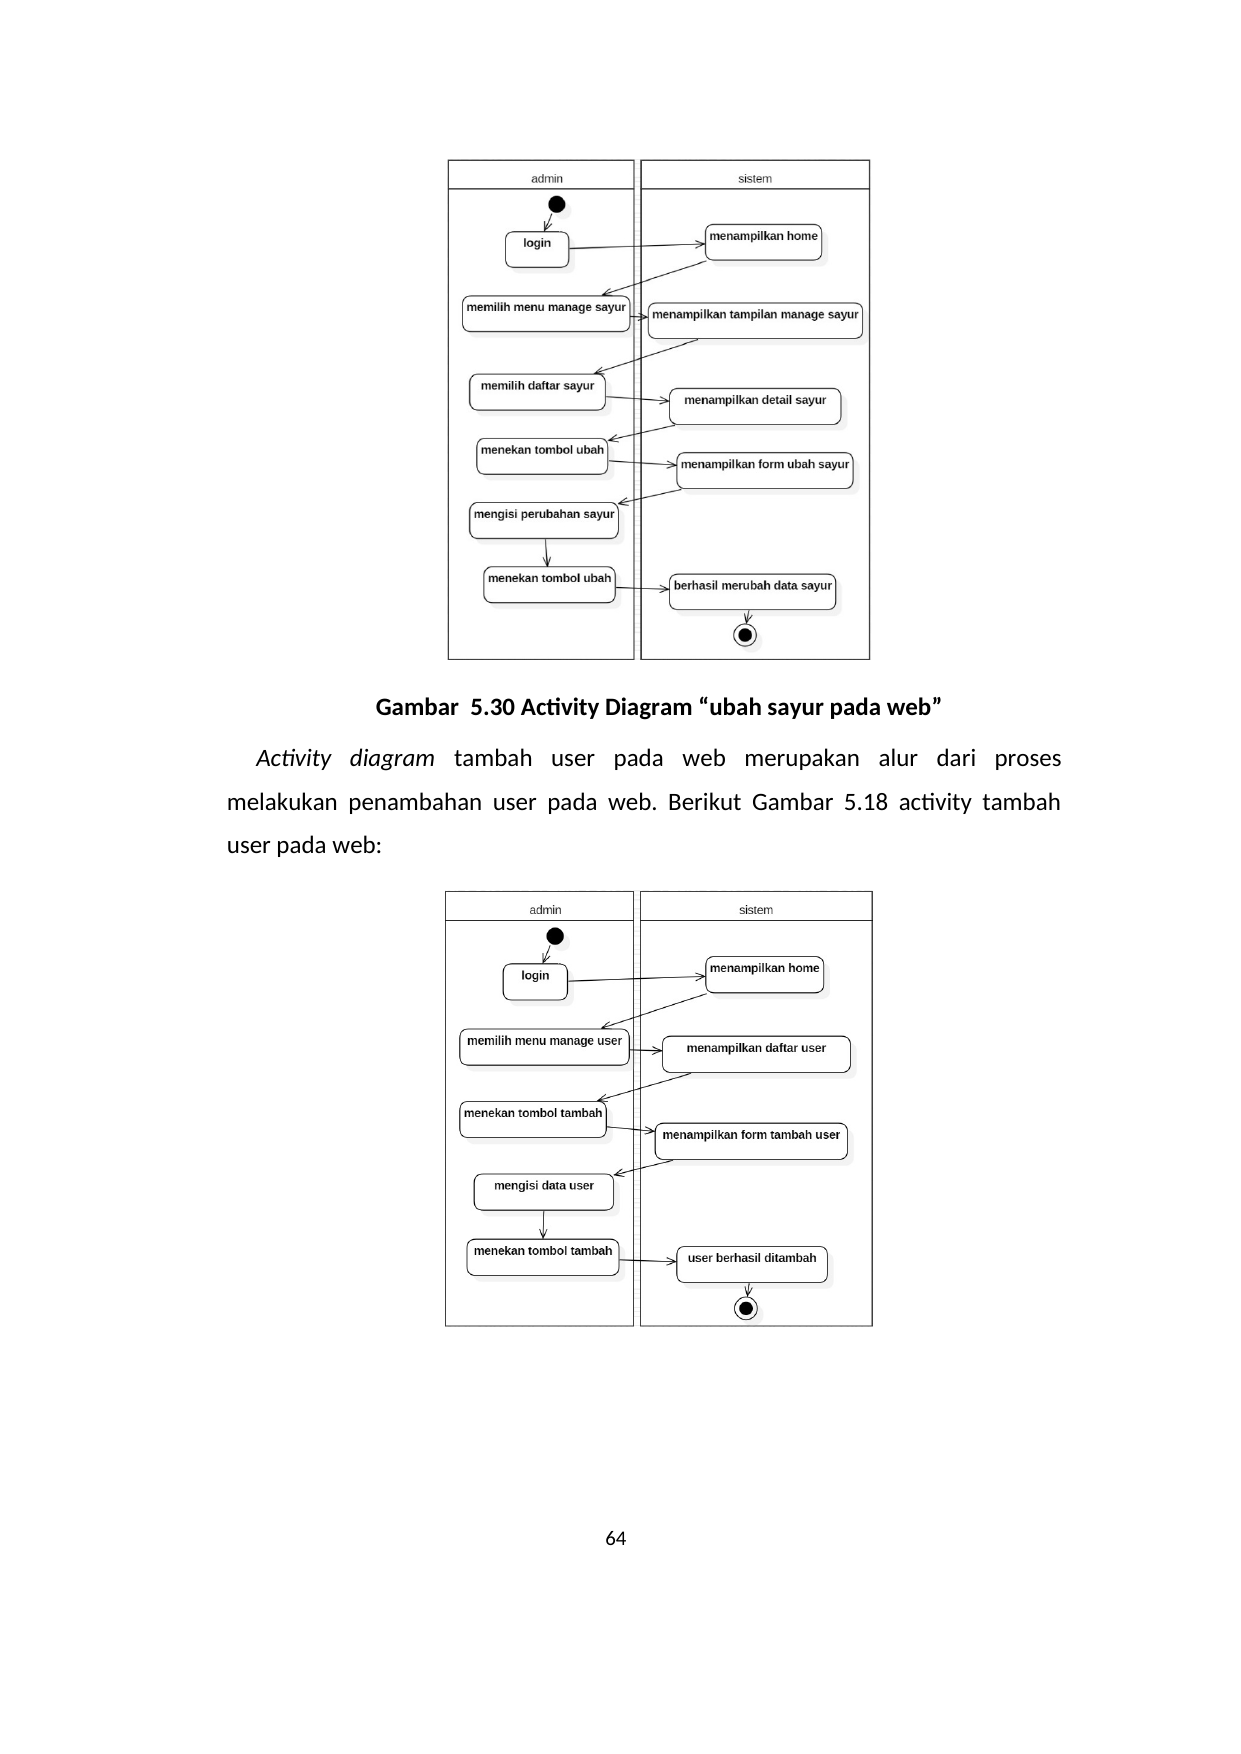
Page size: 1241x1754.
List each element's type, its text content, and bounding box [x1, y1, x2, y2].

subtitle Gambar 5.30 Activity Diagram “ubah sayur pada web” [226, 691, 1092, 721]
text Activity diagram tambah user pada web merupakan alur dari proses melakukan penambahan user pada web. Berikut Gambar 5.18 activity tambah user pada web: [227, 742, 1062, 860]
picture [445, 890, 874, 1327]
picture [447, 159, 872, 660]
